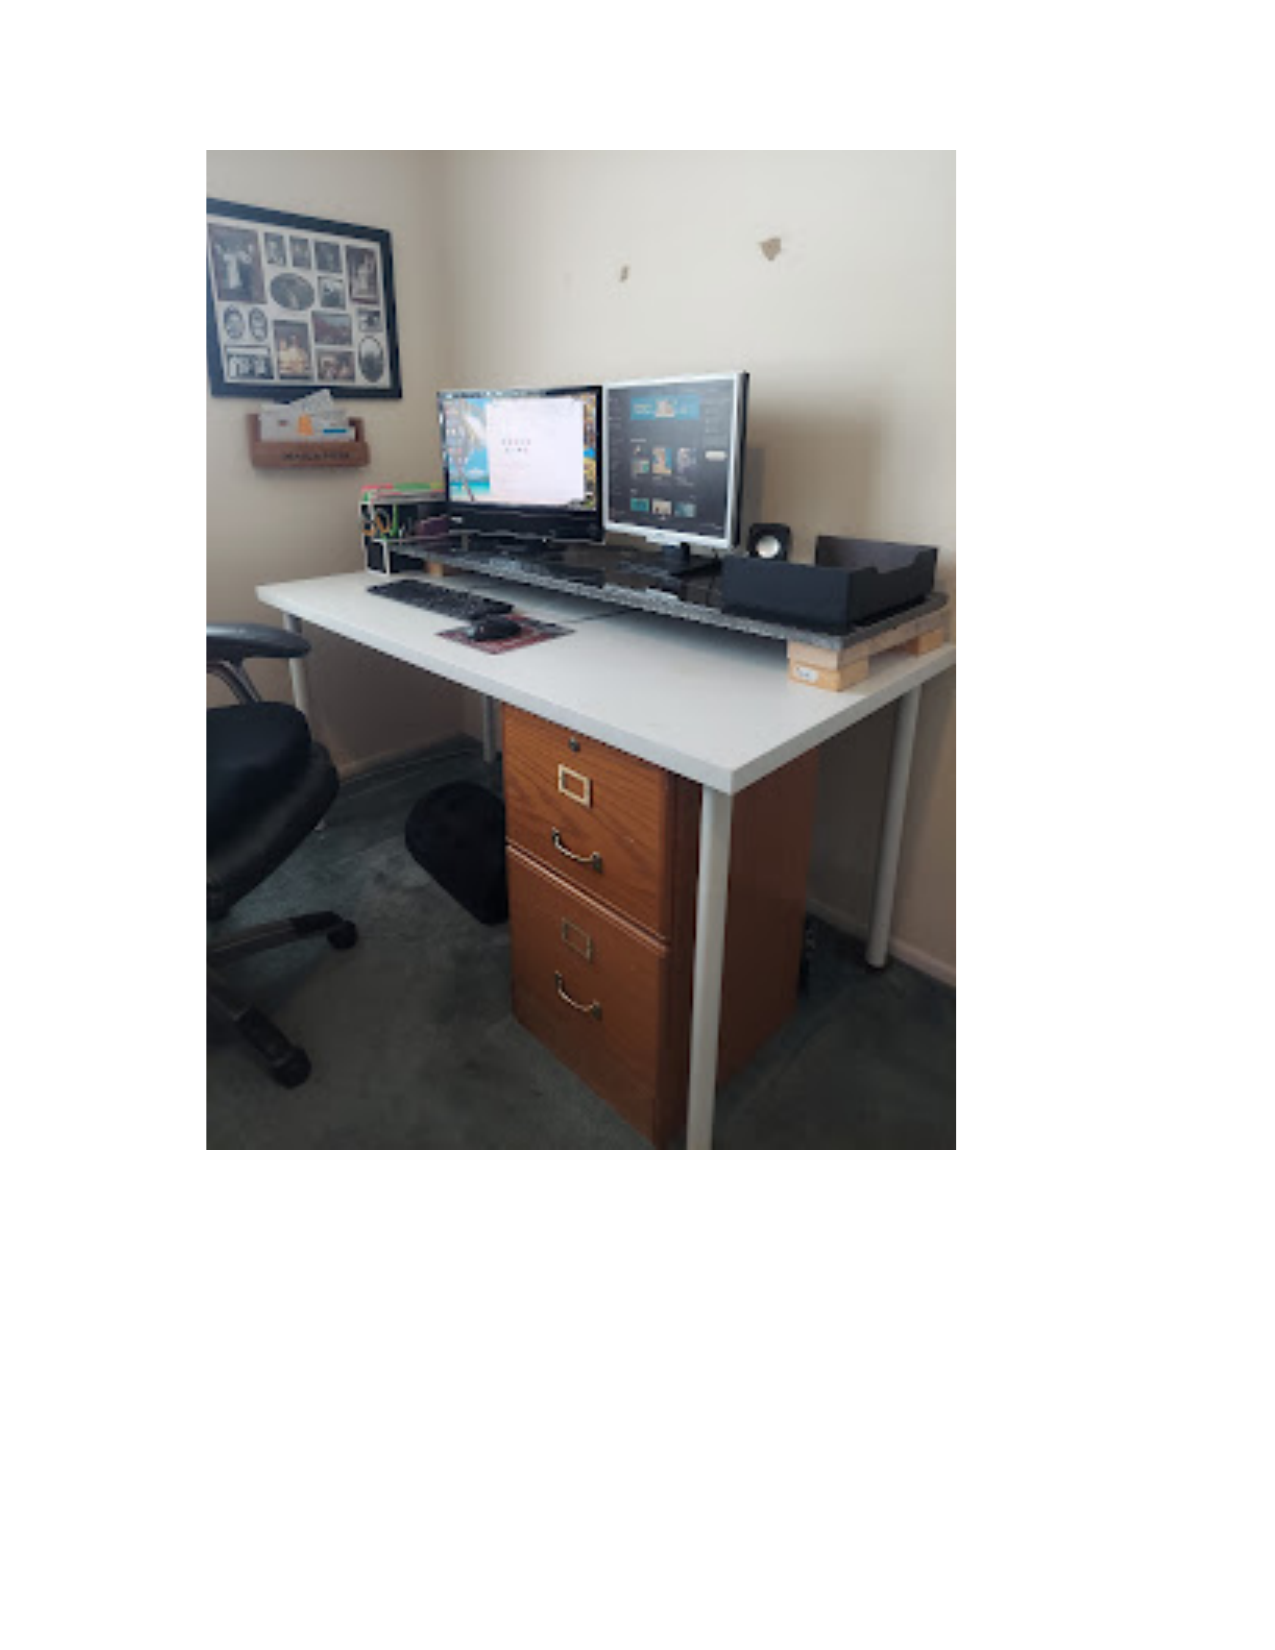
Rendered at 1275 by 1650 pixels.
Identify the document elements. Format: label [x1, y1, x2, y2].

picture [206, 150, 957, 1150]
